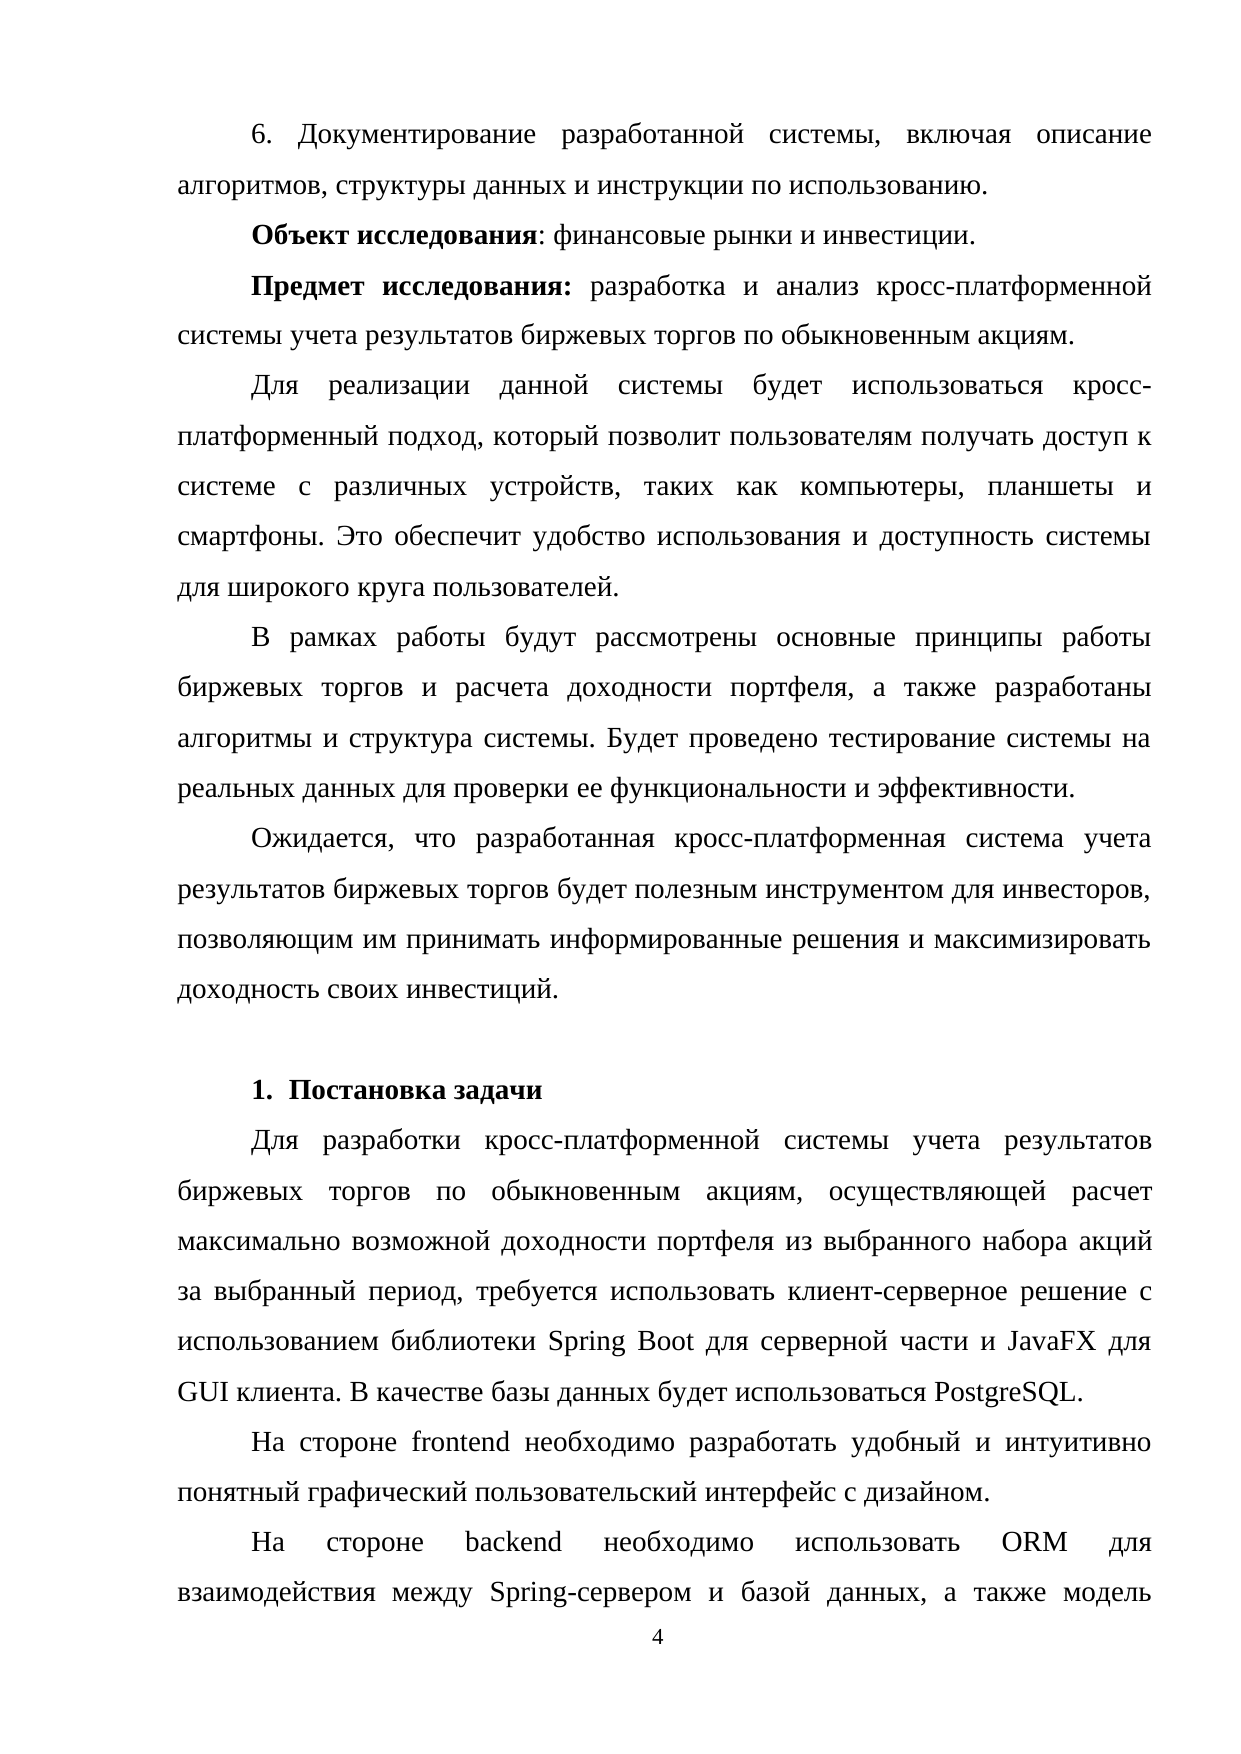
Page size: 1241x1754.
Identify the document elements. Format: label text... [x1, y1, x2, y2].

text Объект исследования: финансовые рынки и инвестиции. [251, 217, 1163, 251]
text Предмет исследования: разработка и анализ кросс-платформенной системы учета результатов биржевых торгов по обыкновенным акциям. [177, 268, 1152, 351]
text Для реализации данной системы будет использоваться кросс- платформенный подход, который позволит пользователям получать доступ к системе с различных устройств, таких как компьютеры, планшеты и смартфоны. Это обеспечит удобство использования и доступность системы для широкого круга пользователей. [177, 367, 1152, 602]
text Для разработки кросс-платформенной системы учета результатов биржевых торгов по обыкновенным акциям, осуществляющей расчет максимально возможной доходности портфеля из выбранного набора акций за выбранный период, требуется использовать клиент-серверное решение с использованием библиотеки Spring Boot для серверной части и JavaFX для GUI клиента. В качестве базы данных будет использоваться PostgreSQL. [177, 1122, 1152, 1407]
subtitle Постановка задачи [251, 1072, 1163, 1106]
text В рамках работы будут рассмотрены основные принципы работы биржевых торгов и расчета доходности портфеля, а также разработаны алгоритмы и структура системы. Будет проведено тестирование системы на реальных данных для проверки ее функциональности и эффективности. [177, 619, 1151, 804]
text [177, 1524, 1152, 1607]
text На стороне frontend необходимо разработать удобный и интуитивно понятный графический пользовательский интерфейс с дизайном. [177, 1424, 1152, 1508]
list Документирование разработанной системы, включая описание алгоритмов, структуры данных и инструкции по использованию. [177, 117, 1152, 200]
text Ожидается, что разработанная кросс-платформенная система учета результатов биржевых торгов будет полезным инструментом для инвесторов, позволяющим им принимать информированные решения и максимизировать доходность своих инвестиций. [177, 821, 1152, 1005]
